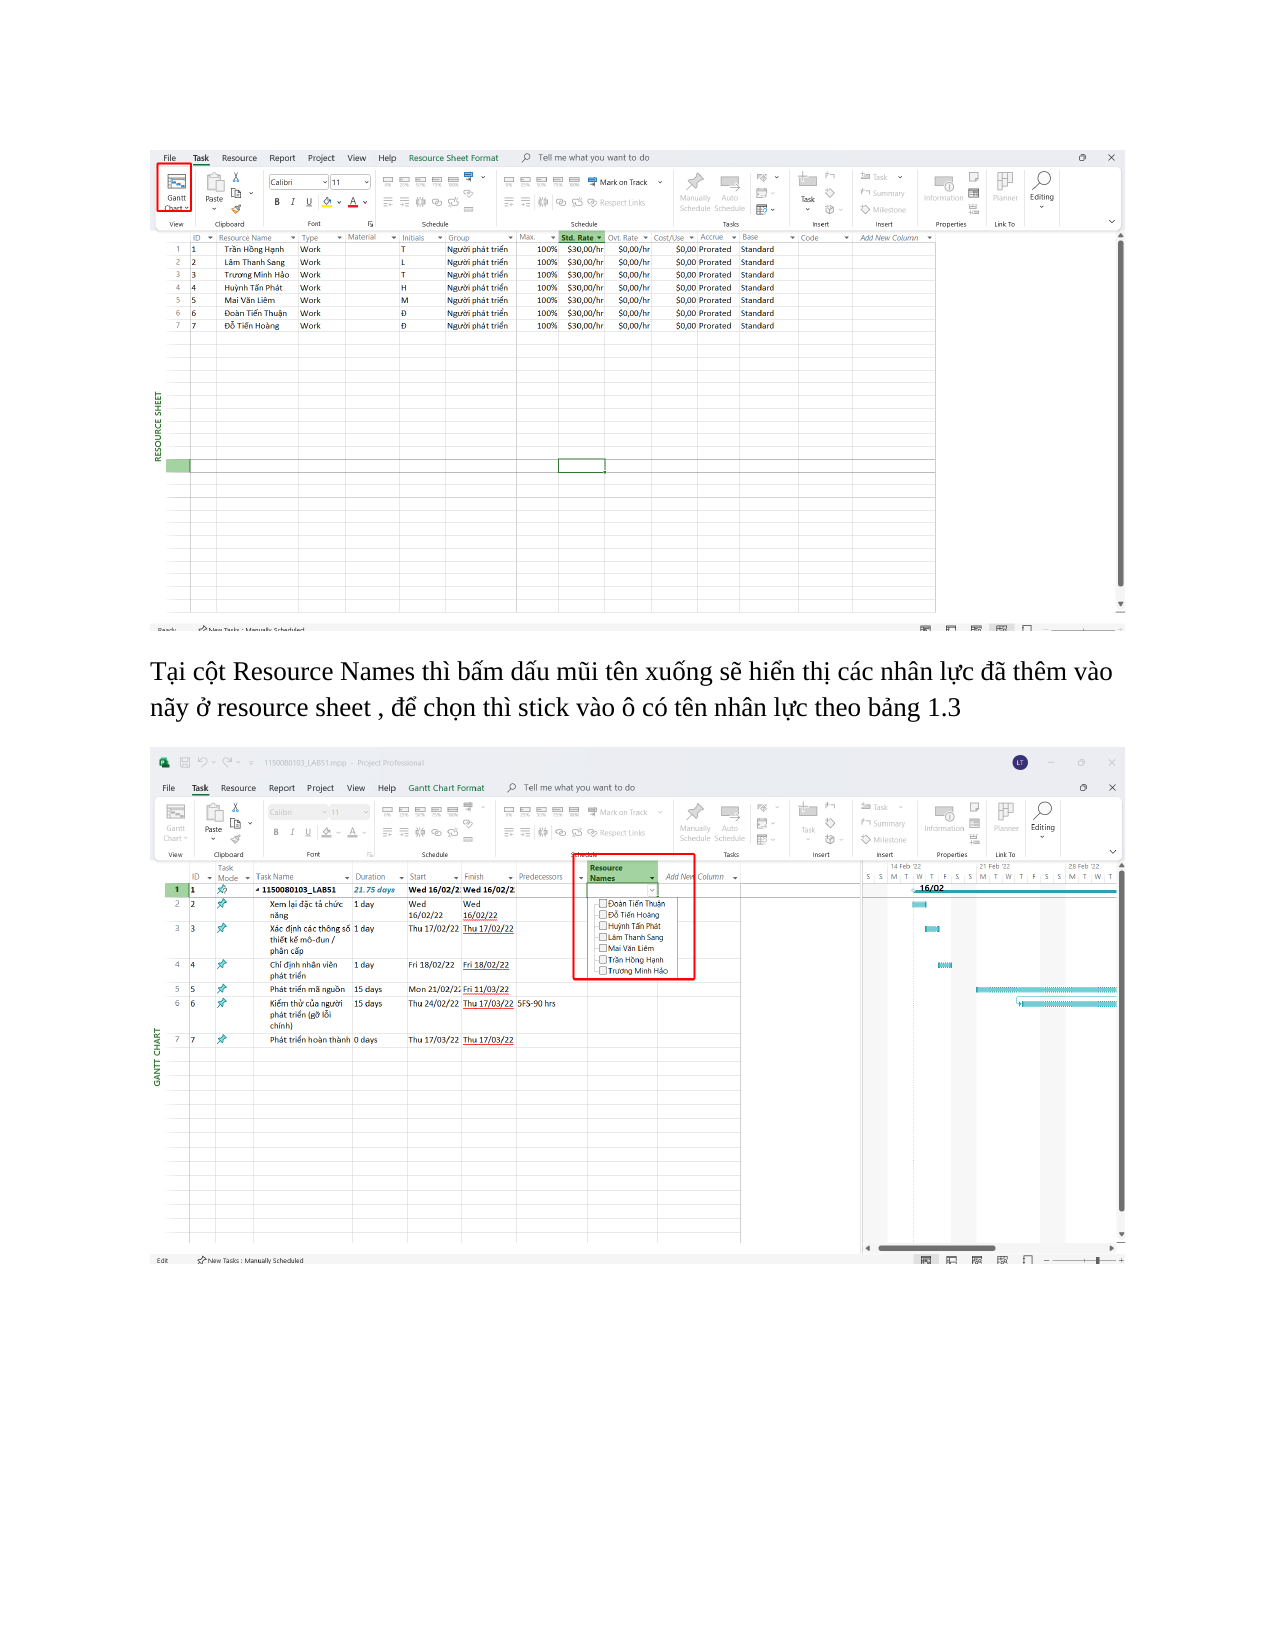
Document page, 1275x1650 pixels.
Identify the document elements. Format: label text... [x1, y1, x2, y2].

picture [150, 150, 1125, 631]
text Tại cột Resource Names thì bấm dấu mũi tên xuống sẽ hiển thị các nhân lực đã thêm vào nãy ở resource sheet , để chọn thì stick vào ô có tên nhân lực theo bảng 1.3 [150, 655, 1125, 722]
picture [150, 747, 1125, 1264]
